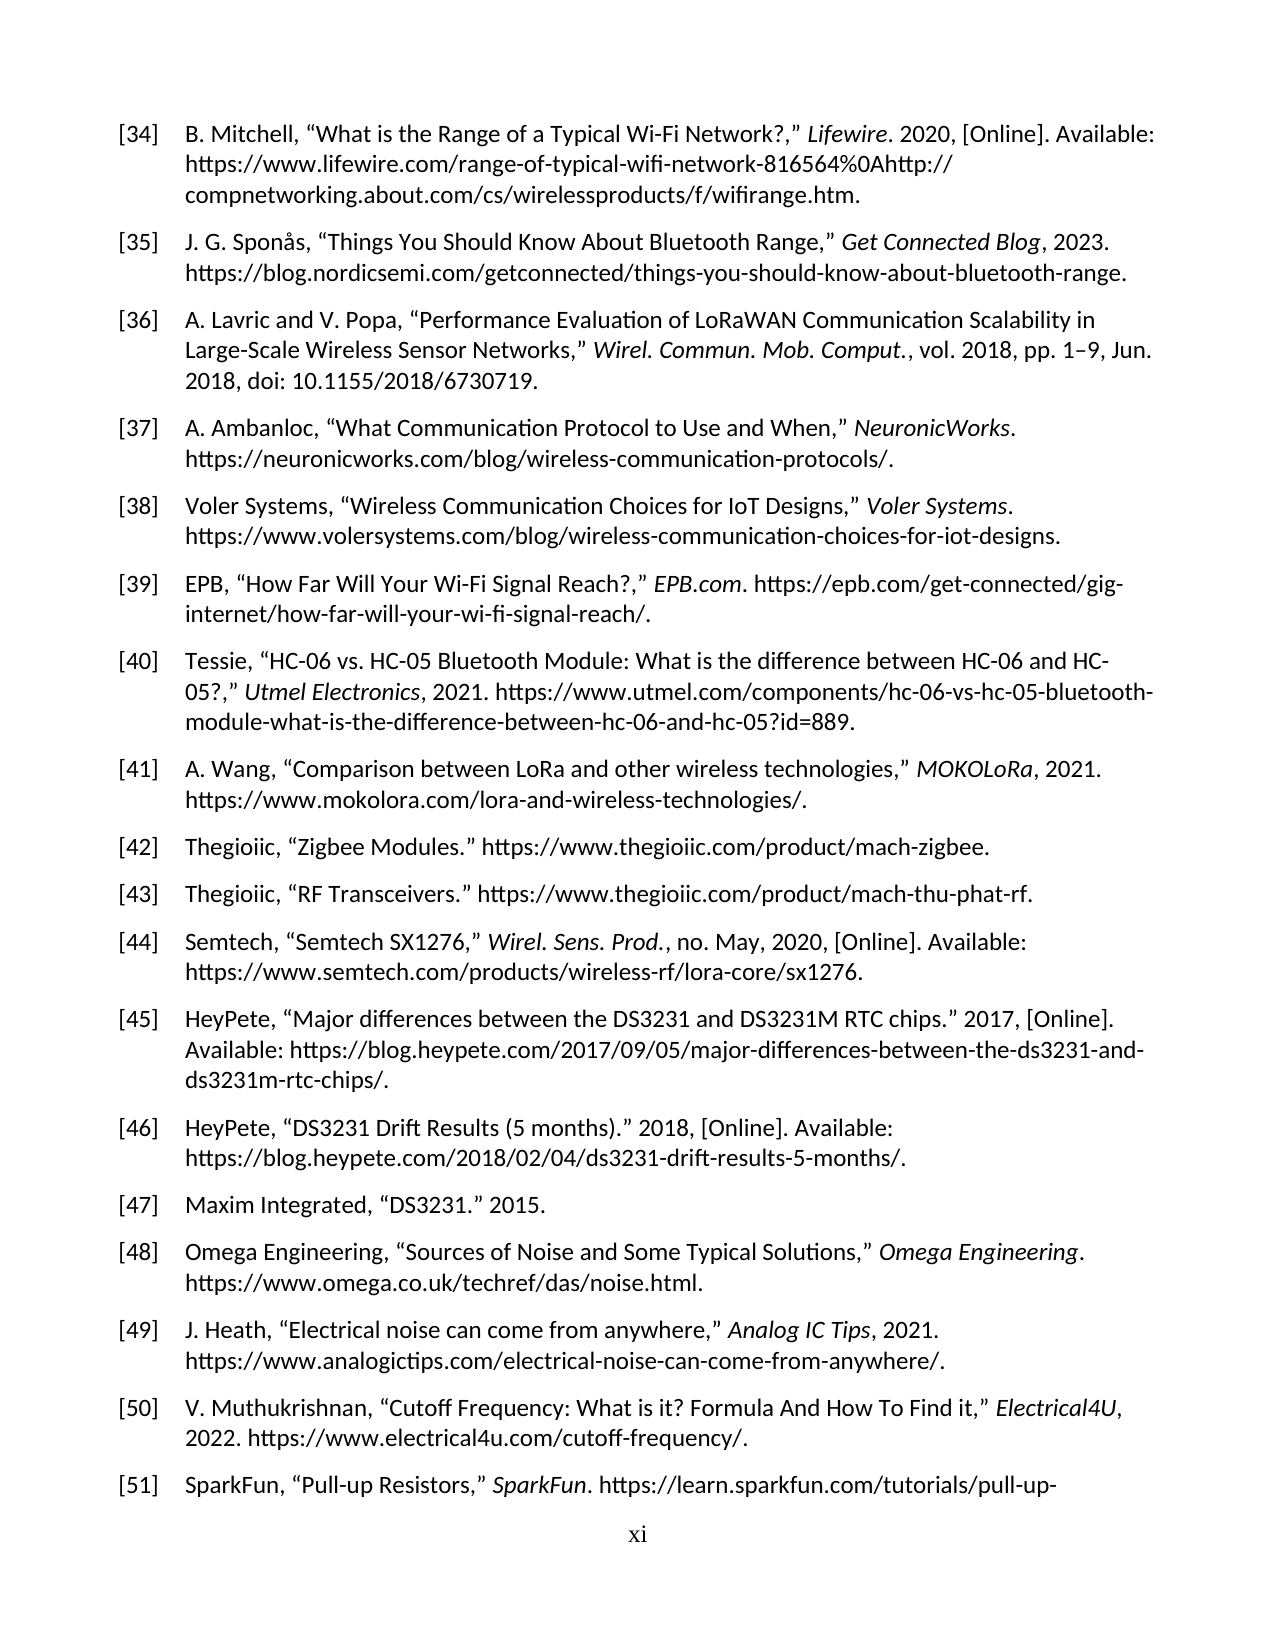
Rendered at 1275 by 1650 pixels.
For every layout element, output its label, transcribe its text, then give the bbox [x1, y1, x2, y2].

text [37] A. Ambanloc, “What Communication Protocol to Use and When,” NeuronicWorks. https://neuronicworks.com/blog/wireless-communication-protocols/. [118, 412, 1157, 473]
text [38] Voler Systems, “Wireless Communication Choices for IoT Designs,” Voler Systems. https://www.volersystems.com/blog/wireless-communication-choices-for-iot-designs. [118, 490, 1157, 551]
text [48] Omega Engineering, “Sources of Noise and Some Typical Solutions,” Omega Engineering. https://www.omega.co.uk/techref/das/noise.html. [118, 1237, 1157, 1298]
text [39] EPB, “How Far Will Your Wi-Fi Signal Reach?,” EPB.com. https://epb.com/get-connected/gig-internet/how-far-will-your-wi-fi-signal-reach/. [118, 568, 1157, 629]
text [45] HeyPete, “Major differences between the DS3231 and DS3231M RTC chips.” 2017, [Online]. Available: https://blog.heypete.com/2017/09/05/major-differences-between-the-ds3231-and-ds3231m-rtc-chips/. [118, 1003, 1157, 1095]
text [49] J. Heath, “Electrical noise can come from anywhere,” Analog IC Tips, 2021. https://www.analogictips.com/electrical-noise-can-come-from-anywhere/. [118, 1314, 1157, 1375]
text [34] B. Mitchell, “What is the Range of a Typical Wi-Fi Network?,” Lifewire. 2020, [Online]. Available: https://www.lifewire.com/range-of-typical-wifi-network-816564%0Ahttp://compnetworking.about.com/cs/wirelessproducts/f/wifirange.htm. [118, 118, 1157, 210]
text [35] J. G. Sponås, “Things You Should Know About Bluetooth Range,” Get Connected Blog, 2023. https://blog.nordicsemi.com/getconnected/things-you-should-know-about-bluetooth-range. [118, 226, 1157, 287]
text [43] Thegioiic, “RF Transceivers.” https://www.thegioiic.com/product/mach-thu-phat-rf. [118, 878, 1157, 909]
text [40] Tessie, “HC-06 vs. HC-05 Bluetooth Module: What is the difference between HC-06 and HC-05?,” Utmel Electronics, 2021. https://www.utmel.com/components/hc-06-vs-hc-05-bluetooth-module-what-is-the-difference-between-hc-06-and-hc-05?id=889. [118, 645, 1157, 737]
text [118, 1470, 1157, 1500]
text [42] Thegioiic, “Zigbee Modules.” https://www.thegioiic.com/product/mach-zigbee. [118, 831, 1157, 862]
text [44] Semtech, “Semtech SX1276,” Wirel. Sens. Prod., no. May, 2020, [Online]. Available: https://www.semtech.com/products/wireless-rf/lora-core/sx1276. [118, 926, 1157, 987]
text [36] A. Lavric and V. Popa, “Performance Evaluation of LoRaWAN Communication Scalability in Large-Scale Wireless Sensor Networks,” Wirel. Commun. Mob. Comput., vol. 2018, pp. 1–9, Jun. 2018, doi: 10.1155/2018/6730719. [118, 304, 1157, 396]
text [41] A. Wang, “Comparison between LoRa and other wireless technologies,” MOKOLoRa, 2021. https://www.mokolora.com/lora-and-wireless-technologies/. [118, 754, 1157, 815]
text [46] HeyPete, “DS3231 Drift Results (5 months).” 2018, [Online]. Available: https://blog.heypete.com/2018/02/04/ds3231-drift-results-5-months/. [118, 1112, 1157, 1173]
text [47] Maxim Integrated, “DS3231.” 2015. [118, 1189, 1157, 1220]
text [50] V. Muthukrishnan, “Cutoff Frequency: What is it? Formula And How To Find it,” Electrical4U, 2022. https://www.electrical4u.com/cutoff-frequency/. [118, 1392, 1157, 1453]
